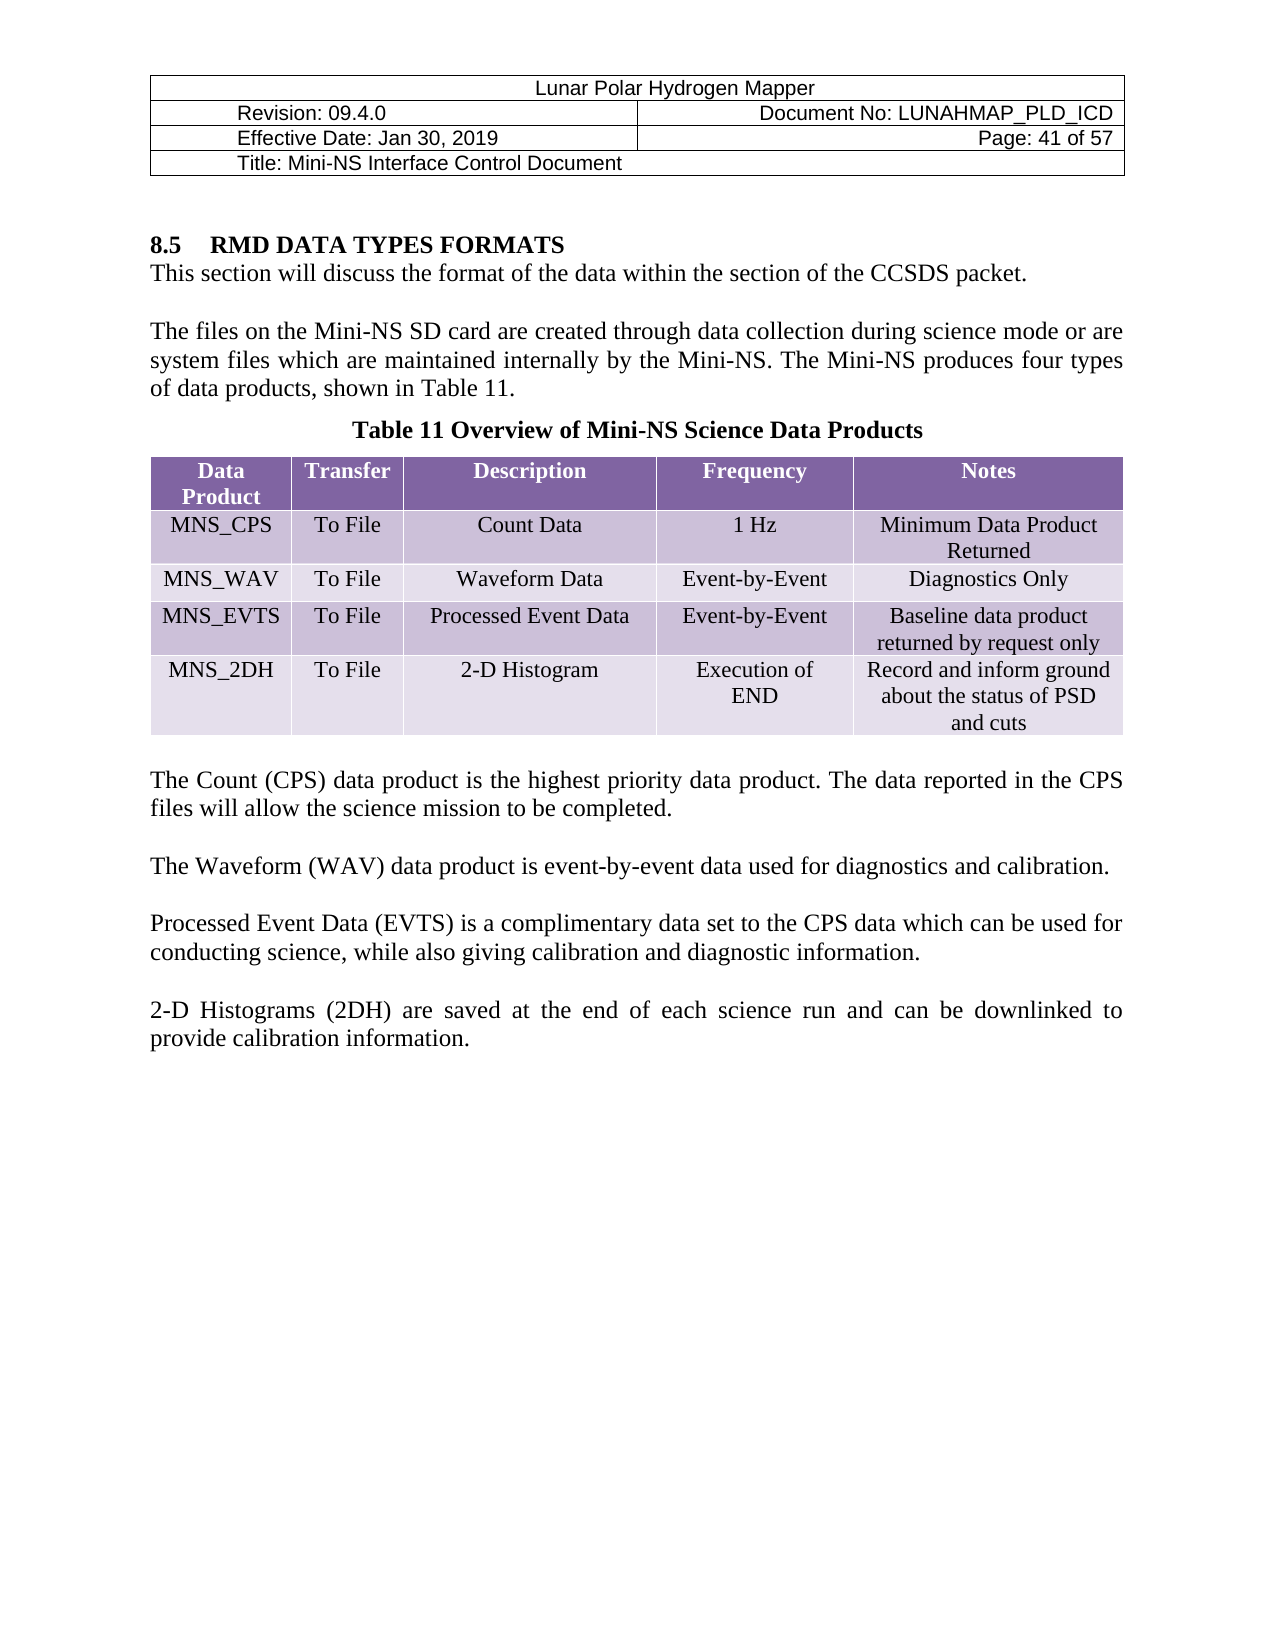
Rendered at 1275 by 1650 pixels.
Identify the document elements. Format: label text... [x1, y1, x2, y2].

subtitle RMD Data Types Formats [150, 230, 1125, 258]
text Table 11 Overview of Mini-NS Science Data Products [150, 415, 1125, 443]
text The Waveform (WAV) data product is event-by-event data used for diagnostics and calibration. [150, 851, 1125, 880]
table_header Description [404, 457, 656, 510]
table_cell MNS_2DH [151, 656, 291, 735]
table_header Data Product [151, 457, 291, 510]
table_cell 2-D Histogram [404, 656, 656, 735]
table_cell Event-by-Event [657, 565, 853, 601]
text Processed Event Data (EVTS) is a complimentary data set to the CPS data which can be used for conducting science, while also giving calibration and diagnostic information. [150, 908, 1125, 966]
table_cell MNS_CPS [151, 511, 291, 563]
table_cell Baseline data product returned by request only [854, 602, 1123, 655]
text 2-D Histograms (2DH) are saved at the end of each science run and can be downlinked to provide calibration information. [150, 995, 1125, 1052]
table_cell To File [292, 565, 403, 601]
table_cell Event-by-Event [657, 602, 853, 655]
text The Count (CPS) data product is the highest priority data product. The data reported in the CPS files will allow the science mission to be completed. [150, 765, 1125, 822]
table_cell Minimum Data Product Returned [854, 511, 1123, 563]
table_cell Diagnostics Only [854, 565, 1123, 601]
table_cell MNS_WAV [151, 565, 291, 601]
table_cell Processed Event Data [404, 602, 656, 655]
table_cell To File [292, 602, 403, 655]
table_cell Count Data [404, 511, 656, 563]
table_header Notes [854, 457, 1123, 510]
table_cell Record and inform ground about the status of PSD and cuts [854, 656, 1123, 735]
table_cell 1 Hz [657, 511, 853, 563]
text The files on the Mini-NS SD card are created through data collection during science mode or are system files which are maintained internally by the Mini-NS. The Mini-NS produces four types of data products, shown in Table 11. [150, 316, 1125, 402]
text This section will discuss the format of the data within the section of the CCSDS packet. [150, 258, 1125, 287]
table_cell MNS_EVTS [151, 602, 291, 655]
table_cell Waveform Data [404, 565, 656, 601]
table_cell To File [292, 656, 403, 735]
table_cell Execution of END [657, 656, 853, 735]
table_header Frequency [657, 457, 853, 510]
table_header Transfer [292, 457, 403, 510]
table_cell To File [292, 511, 403, 563]
